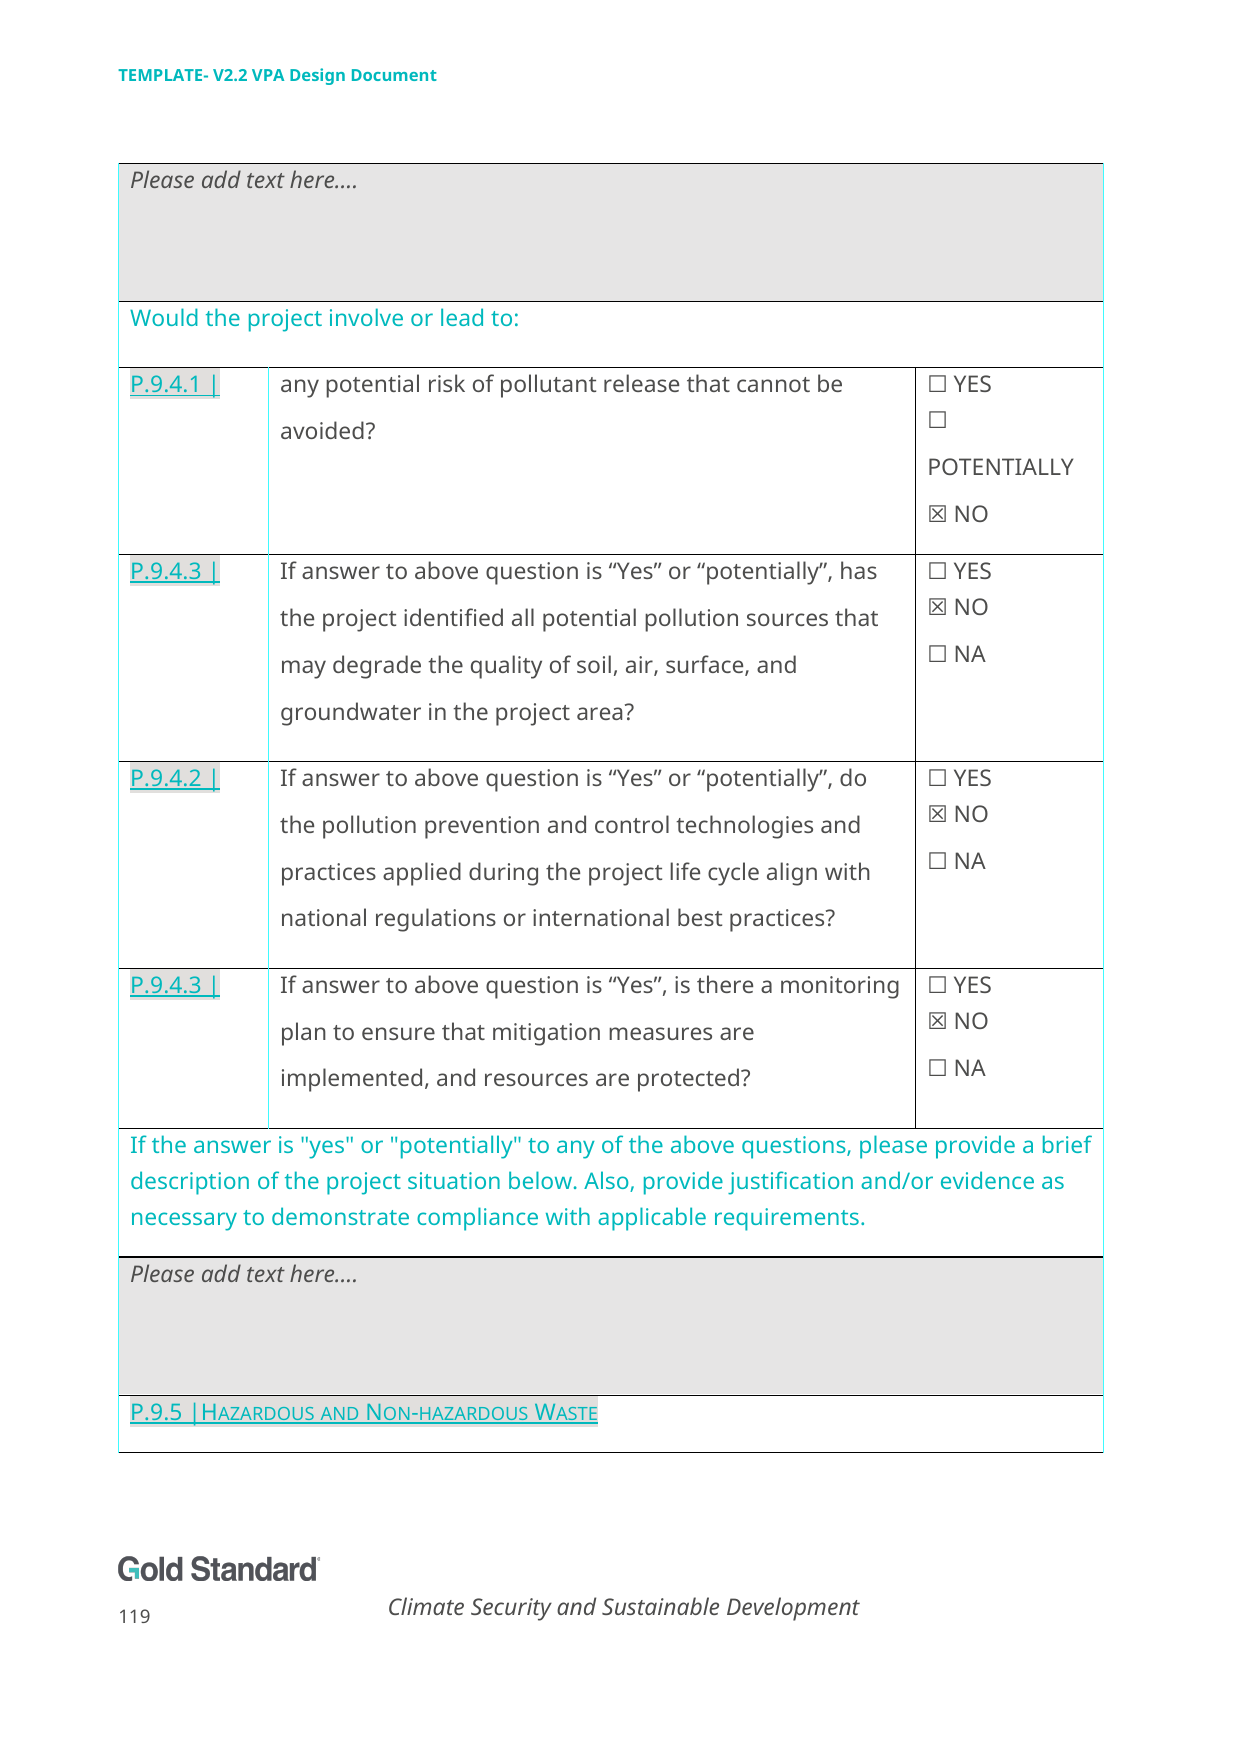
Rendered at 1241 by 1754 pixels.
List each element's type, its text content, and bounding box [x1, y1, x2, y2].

table_cell P.9.5 |Hazardous and Non-hazardous Waste [119, 1396, 1103, 1452]
picture [118, 1556, 321, 1581]
table_cell any potential risk of pollutant release that cannot be avoided? [269, 368, 915, 554]
table_cell YES ☒ NO NA [916, 555, 1103, 761]
table_cell YES ☒ NO NA [916, 762, 1103, 968]
table_cell If the answer is "yes" or "potentially" to any of the above questions, please provide a brief description of the project situation below. Also, provide justification and/or evidence as necessary to demonstrate compliance with applicable requirements. [119, 1129, 1103, 1256]
table_cell YES ☒ NO NA [916, 969, 1103, 1128]
table_cell Please add text here…. [119, 1258, 1103, 1394]
table_cell P.9.4.3 | [119, 555, 268, 761]
table_cell P.9.4.2 | [119, 762, 268, 968]
table_cell If answer to above question is “Yes” or “potentially”, do the pollution prevention and control technologies and practices applied during the project life cycle align with national regulations or international best practices? [269, 762, 915, 968]
table_cell Please add text here…. [119, 164, 1103, 301]
table_cell If answer to above question is “Yes”, is there a monitoring plan to ensure that mitigation measures are implemented, and resources are protected? [269, 969, 915, 1128]
table_cell Would the project involve or lead to: [119, 302, 1103, 367]
table_cell P.9.4.1 | [119, 368, 268, 554]
table_cell YES POTENTIALLY ☒ NO [916, 368, 1103, 554]
table_cell If answer to above question is “Yes” or “potentially”, has the project identified all potential pollution sources that may degrade the quality of soil, air, surface, and groundwater in the project area? [269, 555, 915, 761]
table_cell P.9.4.3 | [119, 969, 268, 1128]
